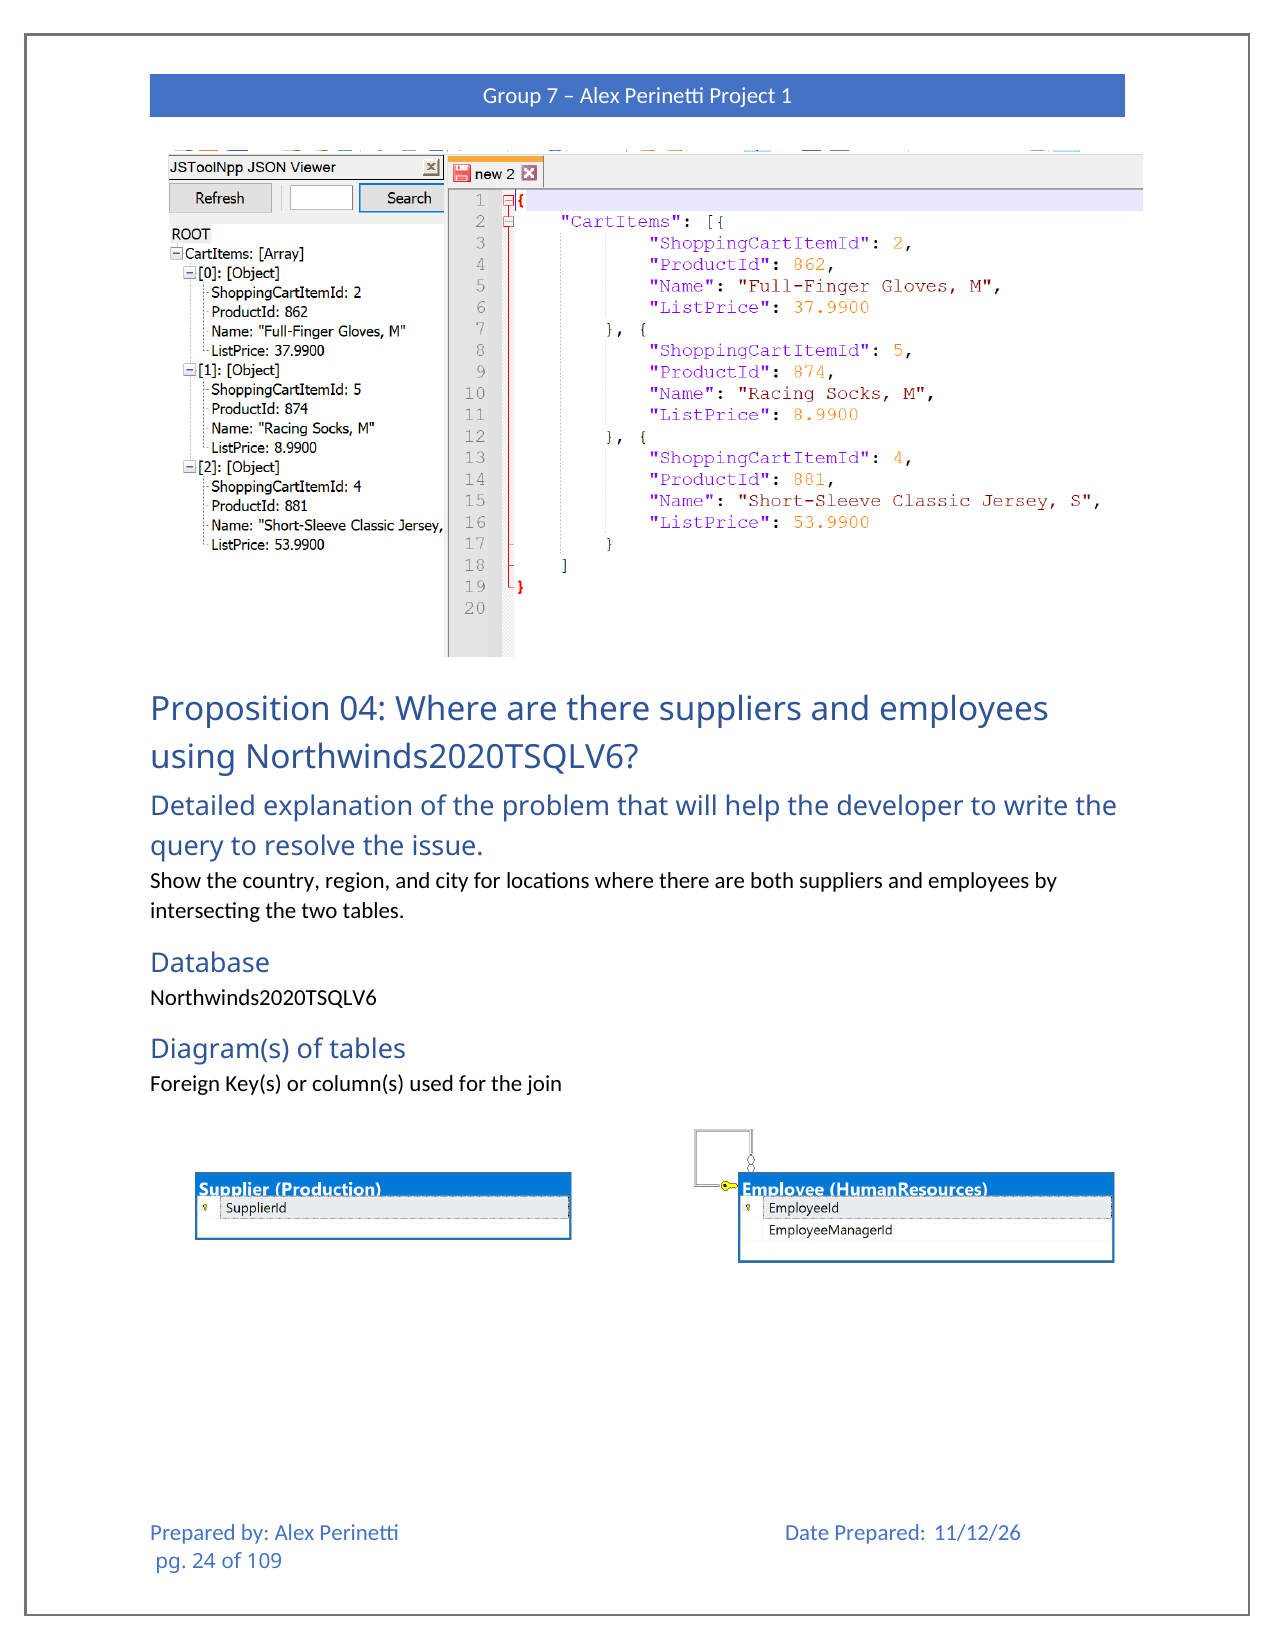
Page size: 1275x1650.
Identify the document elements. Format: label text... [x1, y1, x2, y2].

subtitle Detailed explanation of the problem that will help the developer to write the query to resolve the issue. [150, 786, 1125, 863]
subtitle Diagram(s) of tables [150, 1030, 1125, 1067]
text Foreign Key(s) or column(s) used for the join [150, 1069, 1125, 1097]
text Northwinds2020TSQLV6 [150, 983, 1125, 1011]
subtitle Database [150, 943, 1125, 980]
text Show the country, region, and city for locations where there are both suppliers and employees by intersecting the two tables. [150, 866, 1125, 924]
subtitle Proposition 04: Where are there suppliers and employees using Northwinds2020TSQLV6? [150, 684, 1125, 779]
